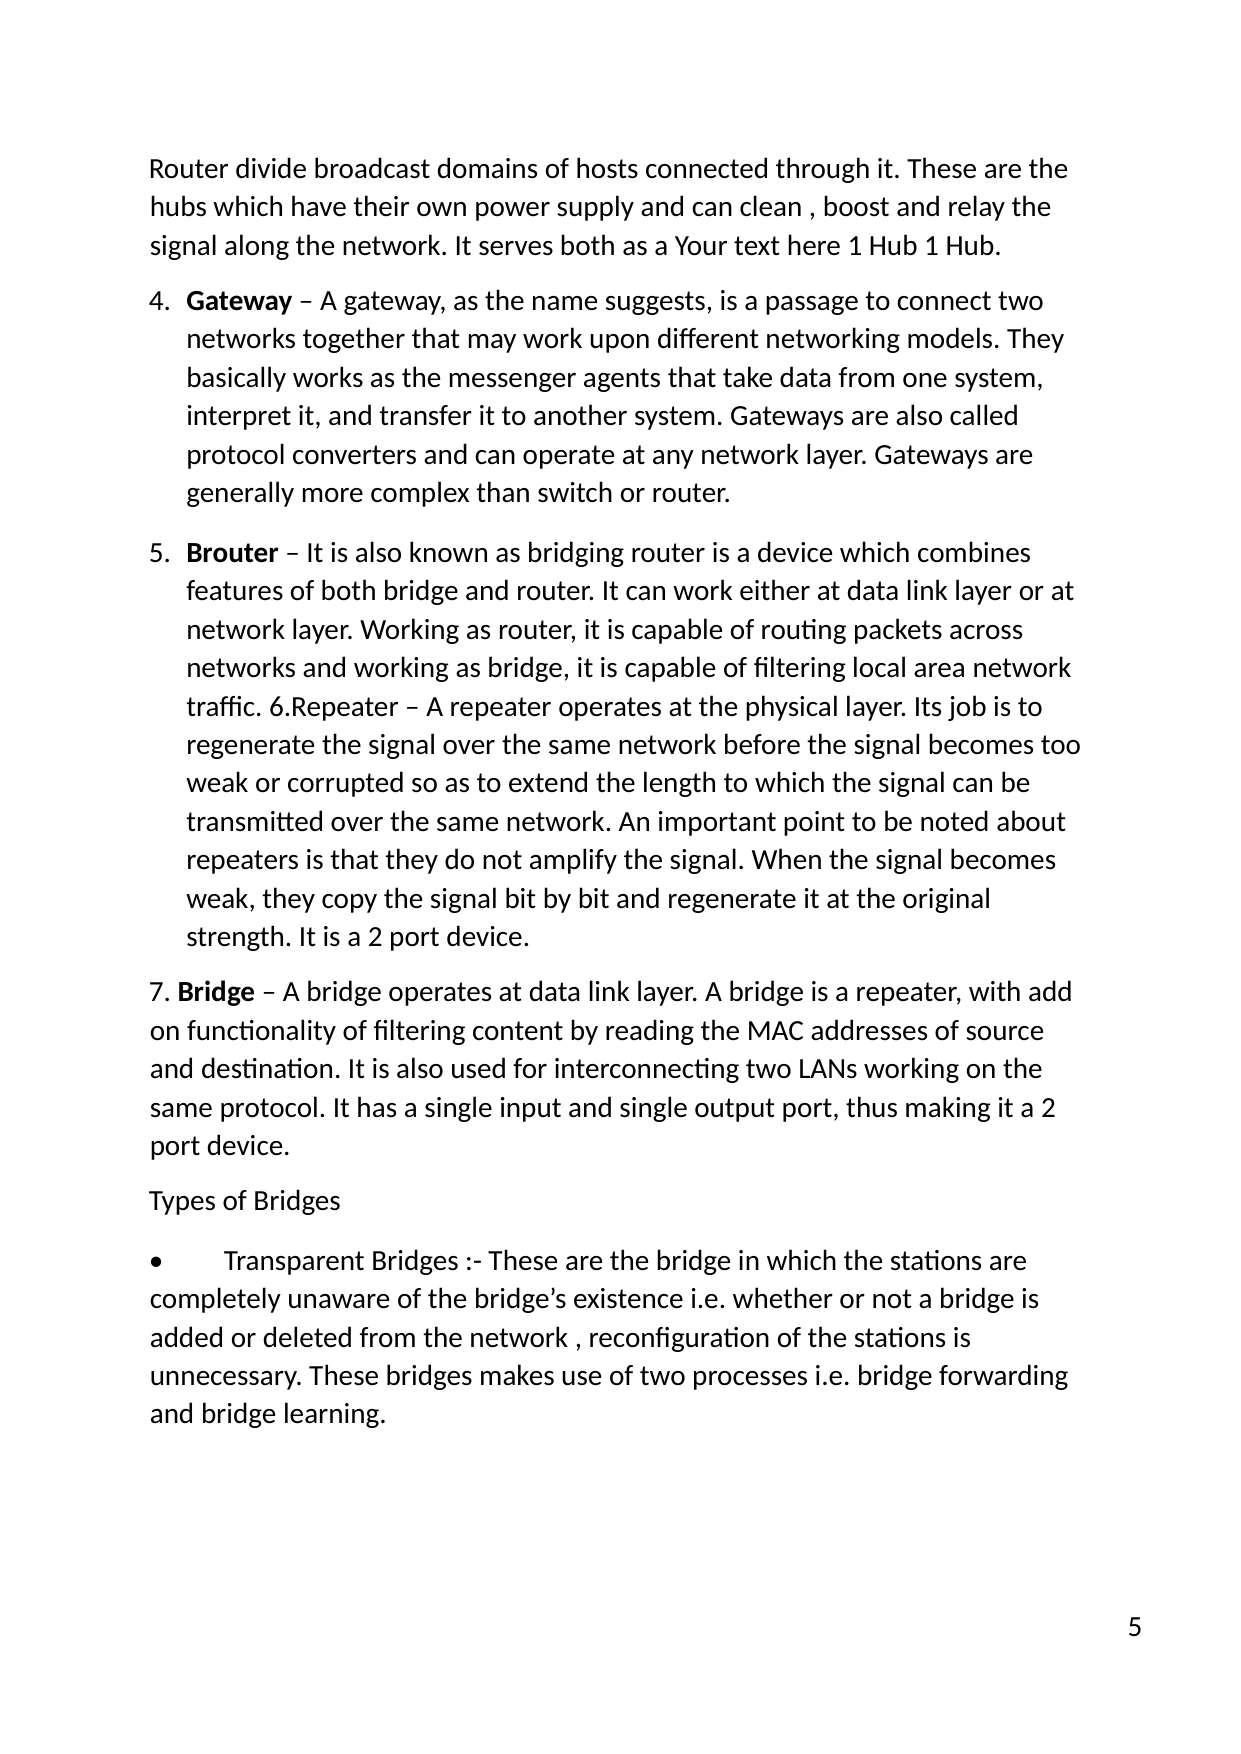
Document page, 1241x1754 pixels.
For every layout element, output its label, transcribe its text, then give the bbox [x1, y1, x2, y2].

text Types of Bridges [148, 1182, 1092, 1218]
text 7. Bridge – A bridge operates at data link layer. A bridge is a repeater, with add on functionality of filtering content by reading the MAC addresses of source and destination. It is also used for interconnecting two LANs working on the same protocol. It has a single input and single output port, thus making it a 2 port device. [148, 973, 1092, 1163]
text Router divide broadcast domains of hosts connected through it. These are the hubs which have their own power supply and can clean , boost and relay the signal along the network. It serves both as a Your text here 1 Hub 1 Hub. [148, 150, 1092, 262]
list Gateway – A gateway, as the name suggests, is a passage to connect two networks together that may work upon different networking models. They basically works as the messenger agents that take data from one system, interpret it, and transfer it to another system. Gateways are also called protocol converters and can operate at any network layer. Gateways are generally more complex than switch or router. [148, 282, 1092, 510]
list Transparent Bridges :- These are the bridge in which the stations are completely unaware of the bridge’s existence i.e. whether or not a bridge is added or deleted from the network , reconfiguration of the stations is unnecessary. These bridges makes use of two processes i.e. bridge forwarding and bridge learning. [148, 1242, 1092, 1431]
list Brouter – It is also known as bridging router is a device which combines features of both bridge and router. It can work either at data link layer or at network layer. Working as router, it is capable of routing packets across networks and working as bridge, it is capable of filtering local area network traffic. 6.Repeater – A repeater operates at the physical layer. Its job is to regenerate the signal over the same network before the signal becomes too weak or corrupted so as to extend the length to which the signal can be transmitted over the same network. An important point to be noted about repeaters is that they do not amplify the signal. When the signal becomes weak, they copy the signal bit by bit and regenerate it at the original strength. It is a 2 port device. [148, 534, 1092, 954]
